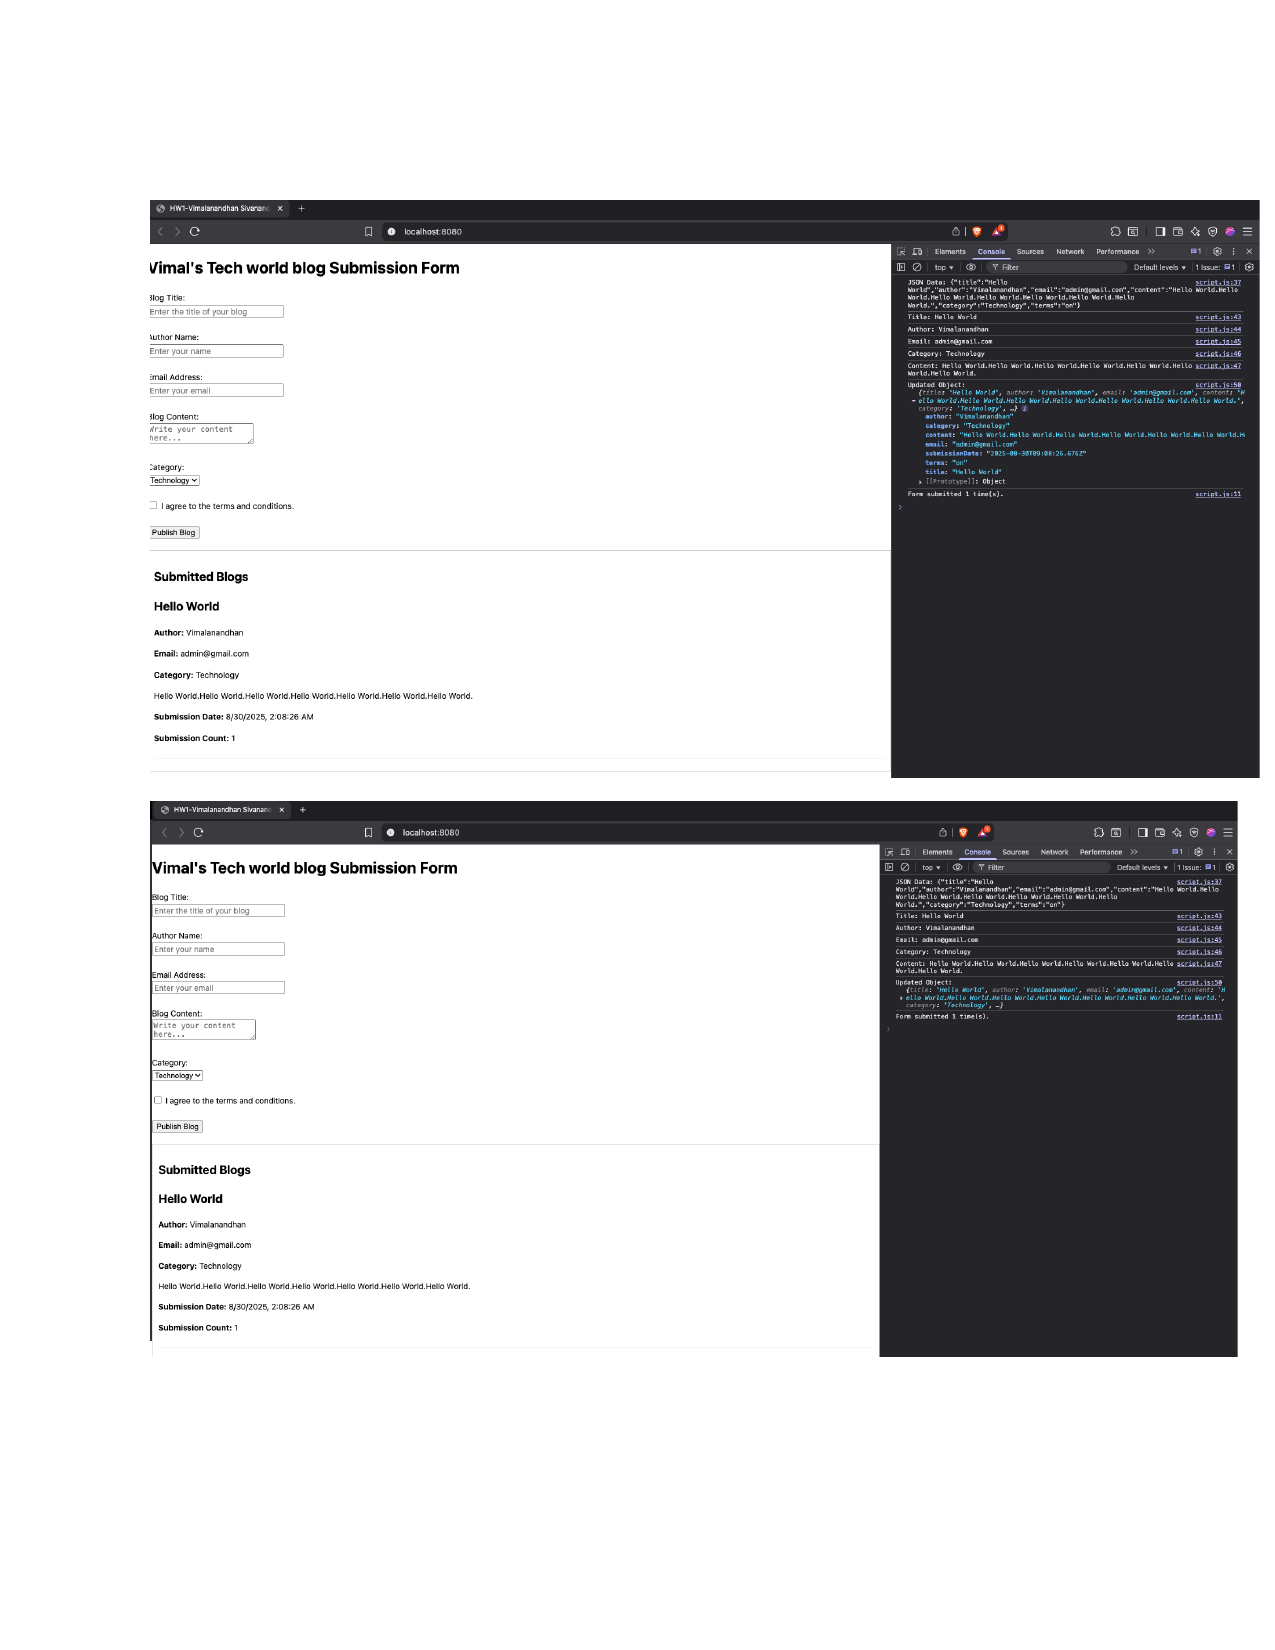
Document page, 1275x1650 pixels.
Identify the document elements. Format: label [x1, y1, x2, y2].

picture [150, 801, 1238, 1357]
picture [150, 200, 1260, 778]
